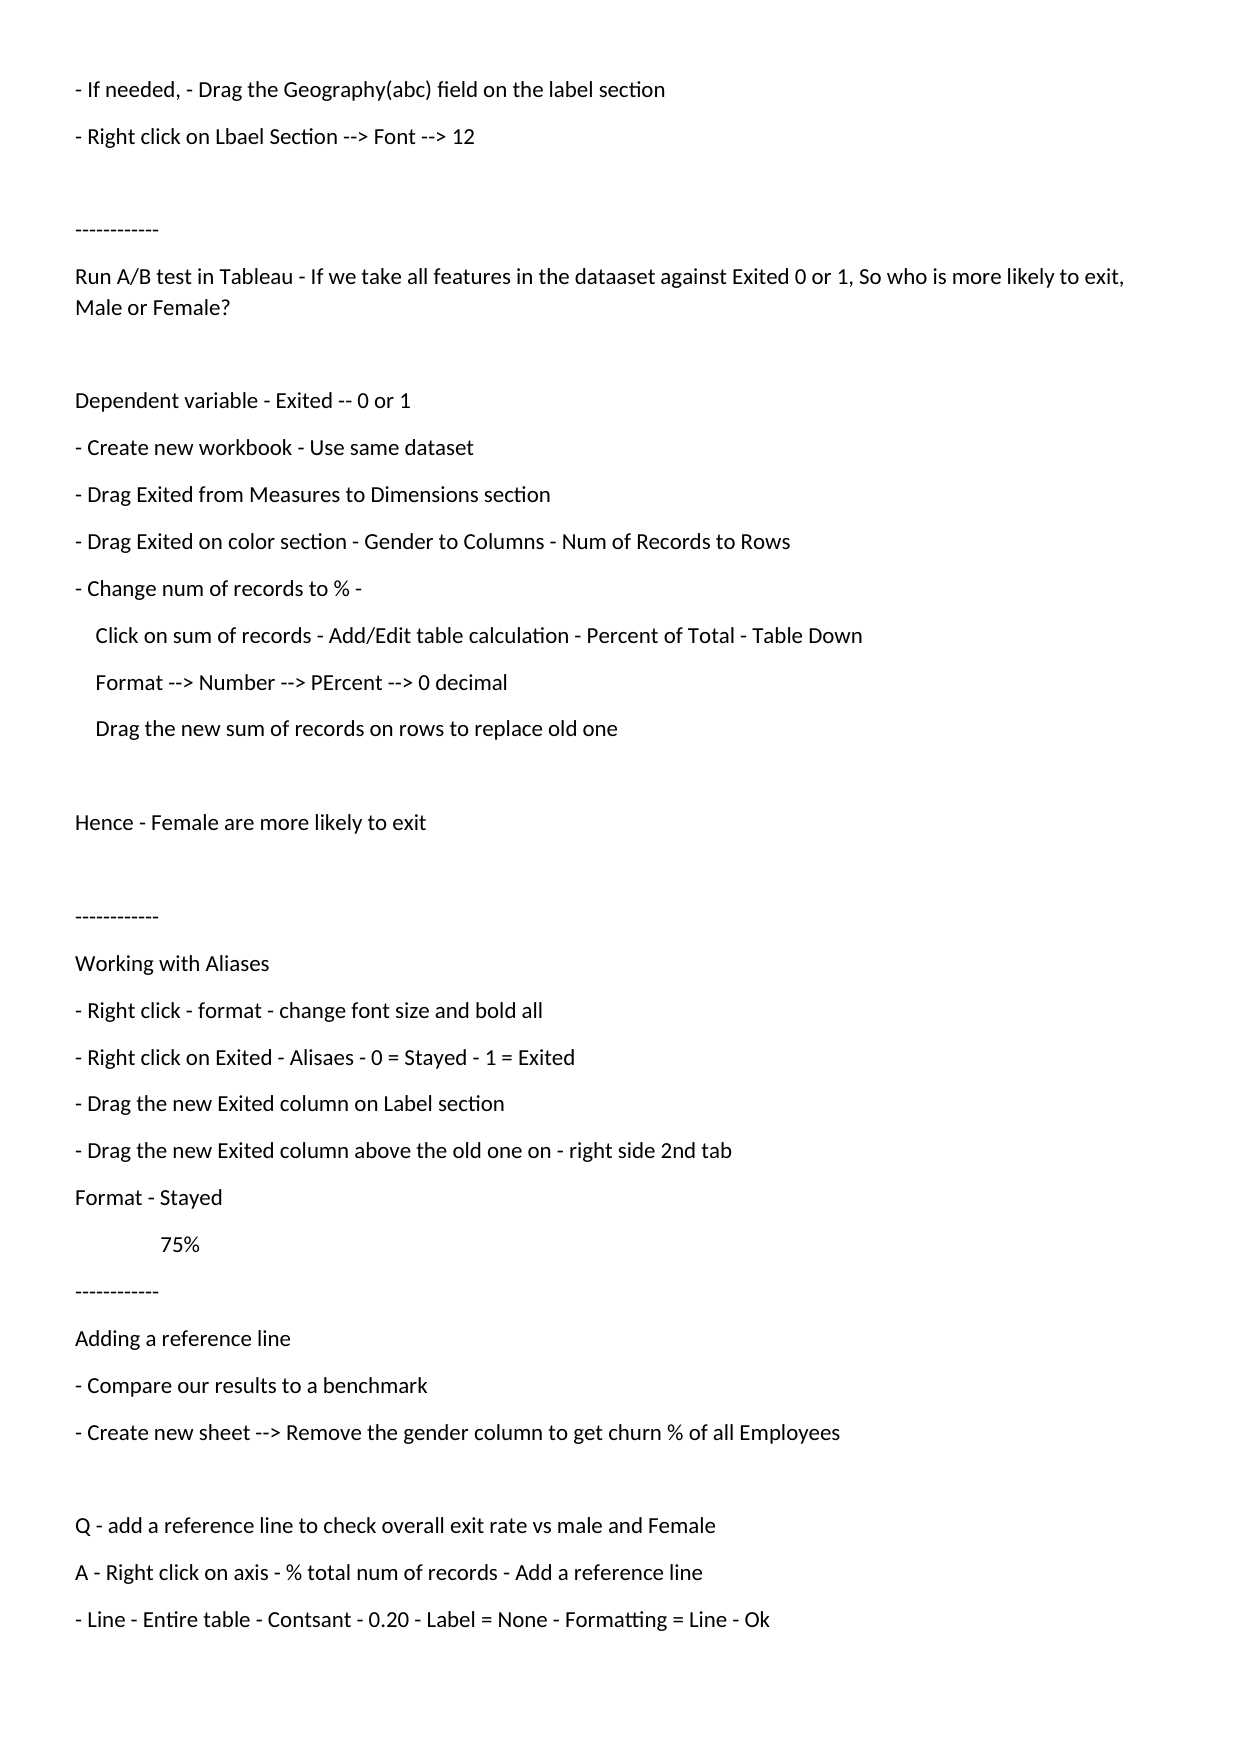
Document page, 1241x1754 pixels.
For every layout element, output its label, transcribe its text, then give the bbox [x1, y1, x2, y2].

text Working with Aliases [75, 949, 1165, 977]
text Format --> Number --> PErcent --> 0 decimal [75, 668, 1165, 696]
text - Right click on Exited - Alisaes - 0 = Stayed - 1 = Exited [75, 1043, 1165, 1071]
text ------------ [75, 902, 1165, 930]
text Click on sum of records - Add/Edit table calculation - Percent of Total - Table Down [75, 621, 1165, 649]
text Drag the new sum of records on rows to replace old one [75, 714, 1165, 743]
text - If needed, - Drag the Geography(abc) field on the label section [75, 75, 1165, 103]
text ------------ [75, 216, 1165, 244]
text Format - Stayed [75, 1183, 1165, 1211]
text A - Right click on axis - % total num of records - Add a reference line [75, 1558, 1165, 1586]
text - Create new sheet --> Remove the gender column to get churn % of all Employees [75, 1418, 1165, 1446]
text - Compare our results to a benchmark [75, 1371, 1165, 1399]
text Hence - Female are more likely to exit [75, 808, 1165, 836]
text Run A/B test in Tableau - If we take all features in the dataaset against Exited 0 or 1, So who is more likely to exit, Male or Female? [75, 262, 1165, 321]
text Dependent variable - Exited -- 0 or 1 [75, 386, 1165, 414]
text - Line - Entire table - Contsant - 0.20 - Label = None - Formatting = Line - Ok [75, 1605, 1165, 1633]
text - Right click on Lbael Section --> Font --> 12 [75, 122, 1165, 150]
text - Create new workbook - Use same dataset [75, 433, 1165, 461]
text Adding a reference line [75, 1324, 1165, 1352]
text - Drag Exited from Measures to Dimensions section [75, 480, 1165, 508]
text Q - add a reference line to check overall exit rate vs male and Female [75, 1511, 1165, 1539]
text - Drag the new Exited column on Label section [75, 1089, 1165, 1118]
text - Drag the new Exited column above the old one on - right side 2nd tab [75, 1136, 1165, 1164]
text ------------ [75, 1277, 1165, 1305]
text - Drag Exited on color section - Gender to Columns - Num of Records to Rows [75, 527, 1165, 555]
text 75% [75, 1230, 1165, 1258]
text - Change num of records to % - [75, 574, 1165, 602]
text - Right click - format - change font size and bold all [75, 996, 1165, 1024]
